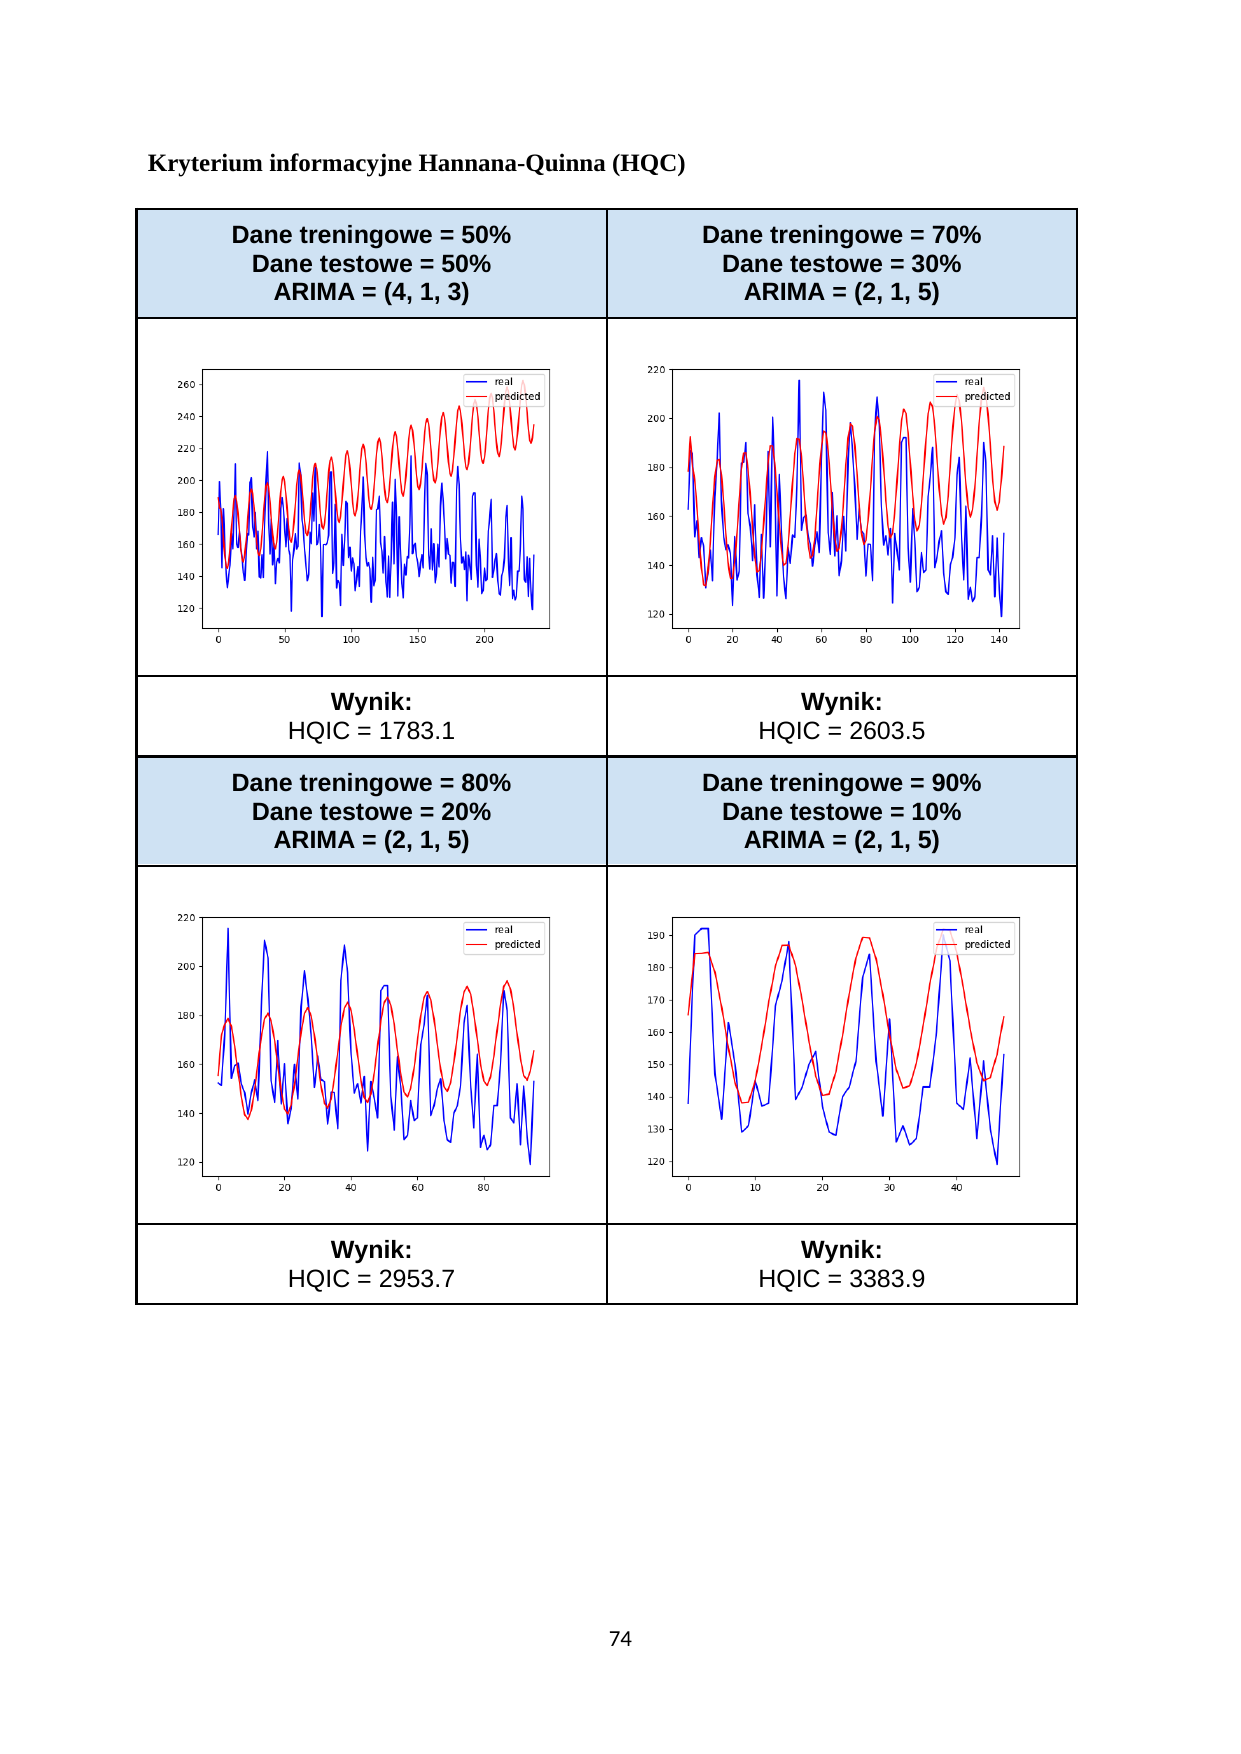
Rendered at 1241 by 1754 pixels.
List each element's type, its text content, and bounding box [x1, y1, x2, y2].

table_cell Wynik: HQIC = 1783.1 [138, 677, 606, 755]
table_cell Dane treningowe = 80% Dane testowe = 20% ARIMA = (2, 1, 5) [138, 758, 606, 864]
table_cell Wynik: HQIC = 2953.7 [138, 1225, 606, 1303]
text Kryterium informacyjne Hannana-Quinna (HQC) [148, 148, 1093, 176]
table_cell Wynik: HQIC = 3383.9 [608, 1225, 1076, 1303]
table_cell Dane treningowe = 90% Dane testowe = 10% ARIMA = (2, 1, 5) [608, 758, 1076, 864]
table_cell [608, 867, 1076, 1223]
table_cell [138, 867, 606, 1223]
table_header Dane treningowe = 50% Dane testowe = 50% ARIMA = (4, 1, 3) [138, 210, 606, 317]
picture [146, 877, 594, 1213]
table_cell Wynik: HQIC = 2603.5 [608, 677, 1076, 755]
picture [617, 329, 1064, 665]
table_cell [608, 319, 1076, 675]
picture [146, 329, 594, 665]
table_cell [138, 319, 606, 675]
picture [617, 877, 1064, 1213]
table_header Dane treningowe = 70% Dane testowe = 30% ARIMA = (2, 1, 5) [608, 210, 1076, 317]
